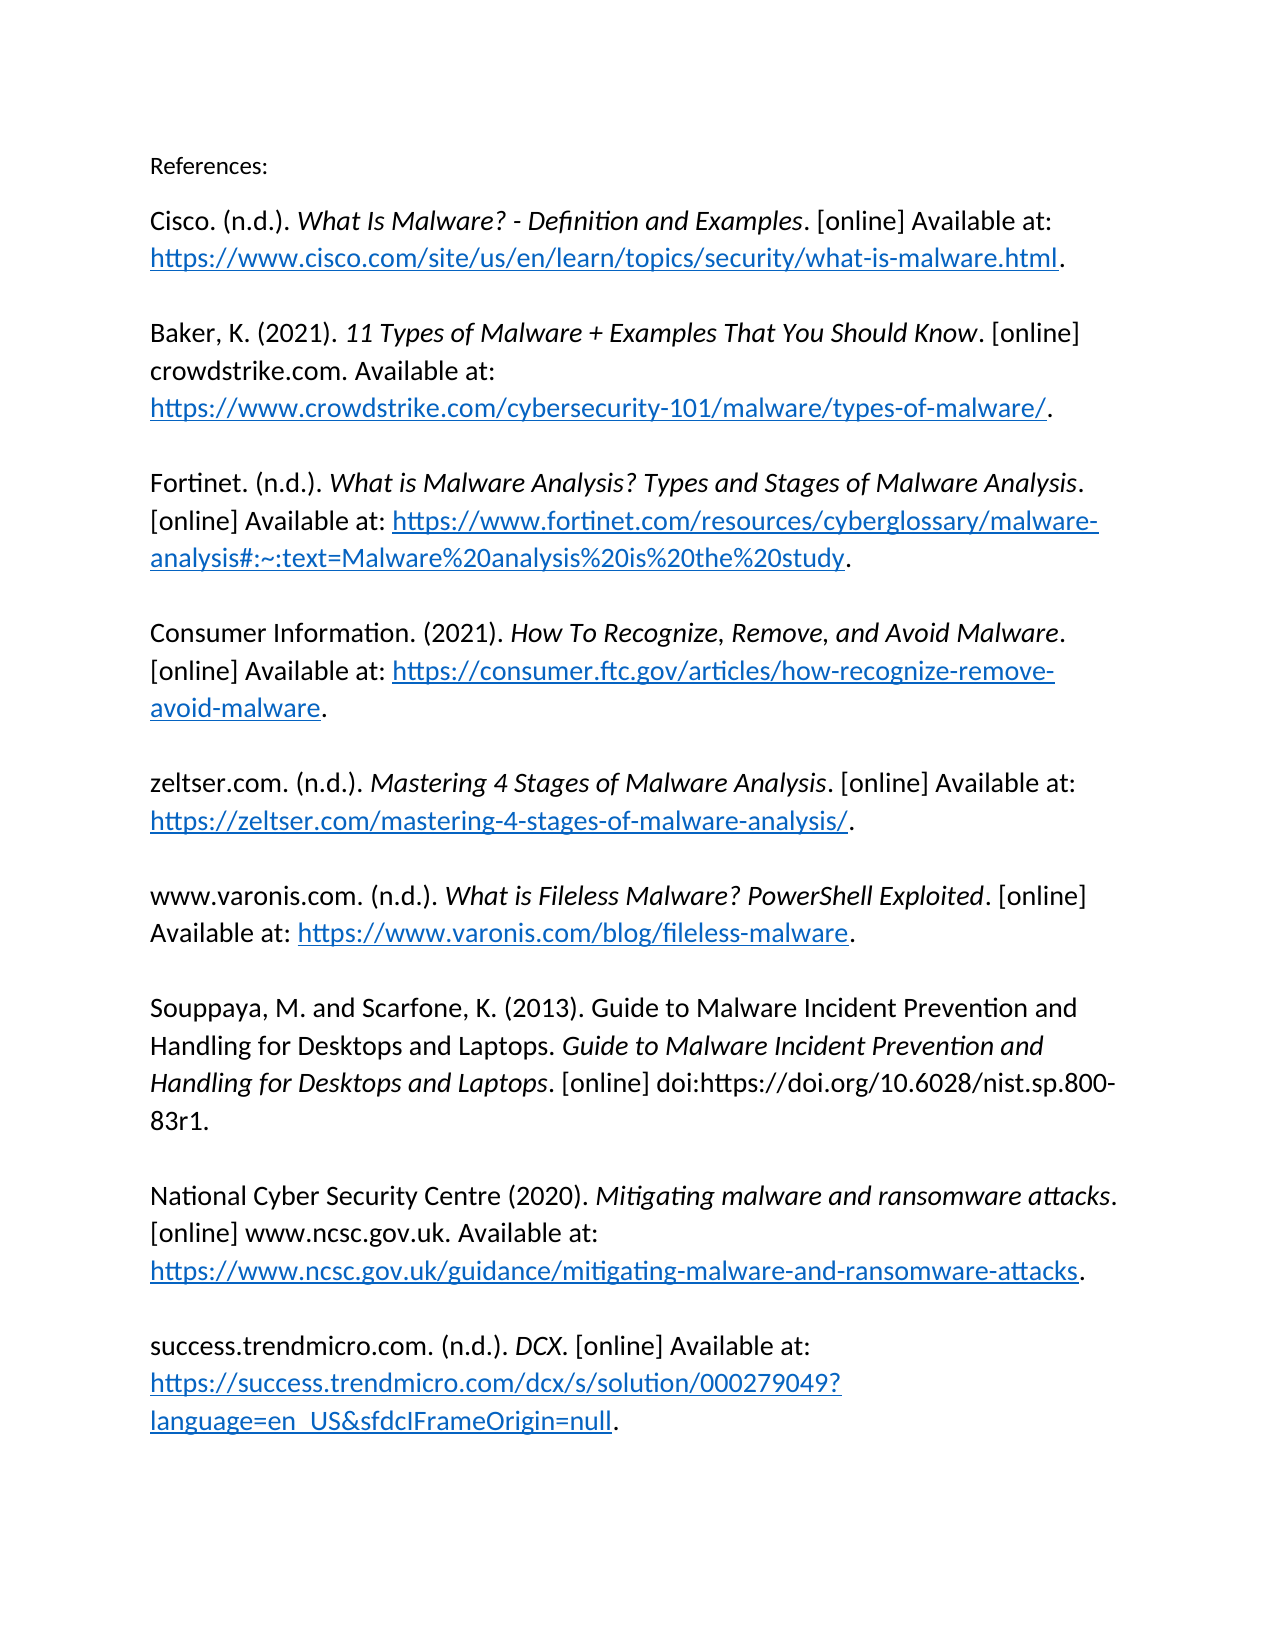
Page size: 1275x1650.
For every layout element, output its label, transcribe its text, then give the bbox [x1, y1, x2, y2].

text www.varonis.com. (n.d.). What is Fileless Malware? PowerShell Exploited. [online] Available at: https://www.varonis.com/blog/fileless-malware. [150, 874, 1125, 949]
text Baker, K. (2021). 11 Types of Malware + Examples That You Should Know. [online] crowdstrike.com. Available at: https://www.crowdstrike.com/cybersecurity-101/malware/types-of-malware/. [150, 312, 1125, 424]
text Consumer Information. (2021). How To Recognize, Remove, and Avoid Malware. [online] Available at: https://consumer.ftc.gov/articles/how-recognize-remove-avoid-malware. [150, 612, 1125, 724]
text Cisco. (n.d.). What Is Malware? - Definition and Examples. [online] Available at: https://www.cisco.com/site/us/en/learn/topics/security/what-is-malware.html. [150, 199, 1125, 274]
text zeltser.com. (n.d.). Mastering 4 Stages of Malware Analysis. [online] Available at: https://zeltser.com/mastering-4-stages-of-malware-analysis/. [150, 762, 1125, 837]
text Fortinet. (n.d.). What is Malware Analysis? Types and Stages of Malware Analysis. [online] Available at: https://www.fortinet.com/resources/cyberglossary/malware-analysis#:~:text=Malware%20analysis%20is%20the%20study. [150, 462, 1125, 574]
text References: [150, 150, 1125, 181]
text success.trendmicro.com. (n.d.). DCX. [online] Available at: https://success.trendmicro.com/dcx/s/solution/000279049?language=en_US&sfdcIFrameOrigin=null. [150, 1324, 1125, 1437]
text Souppaya, M. and Scarfone, K. (2013). Guide to Malware Incident Prevention and Handling for Desktops and Laptops. Guide to Malware Incident Prevention and Handling for Desktops and Laptops. [online] doi:https://doi.org/10.6028/nist.sp.800-83r1. [150, 987, 1125, 1137]
text National Cyber Security Centre (2020). Mitigating malware and ransomware attacks. [online] www.ncsc.gov.uk. Available at: https://www.ncsc.gov.uk/guidance/mitigating-malware-and-ransomware-attacks. [150, 1174, 1125, 1287]
